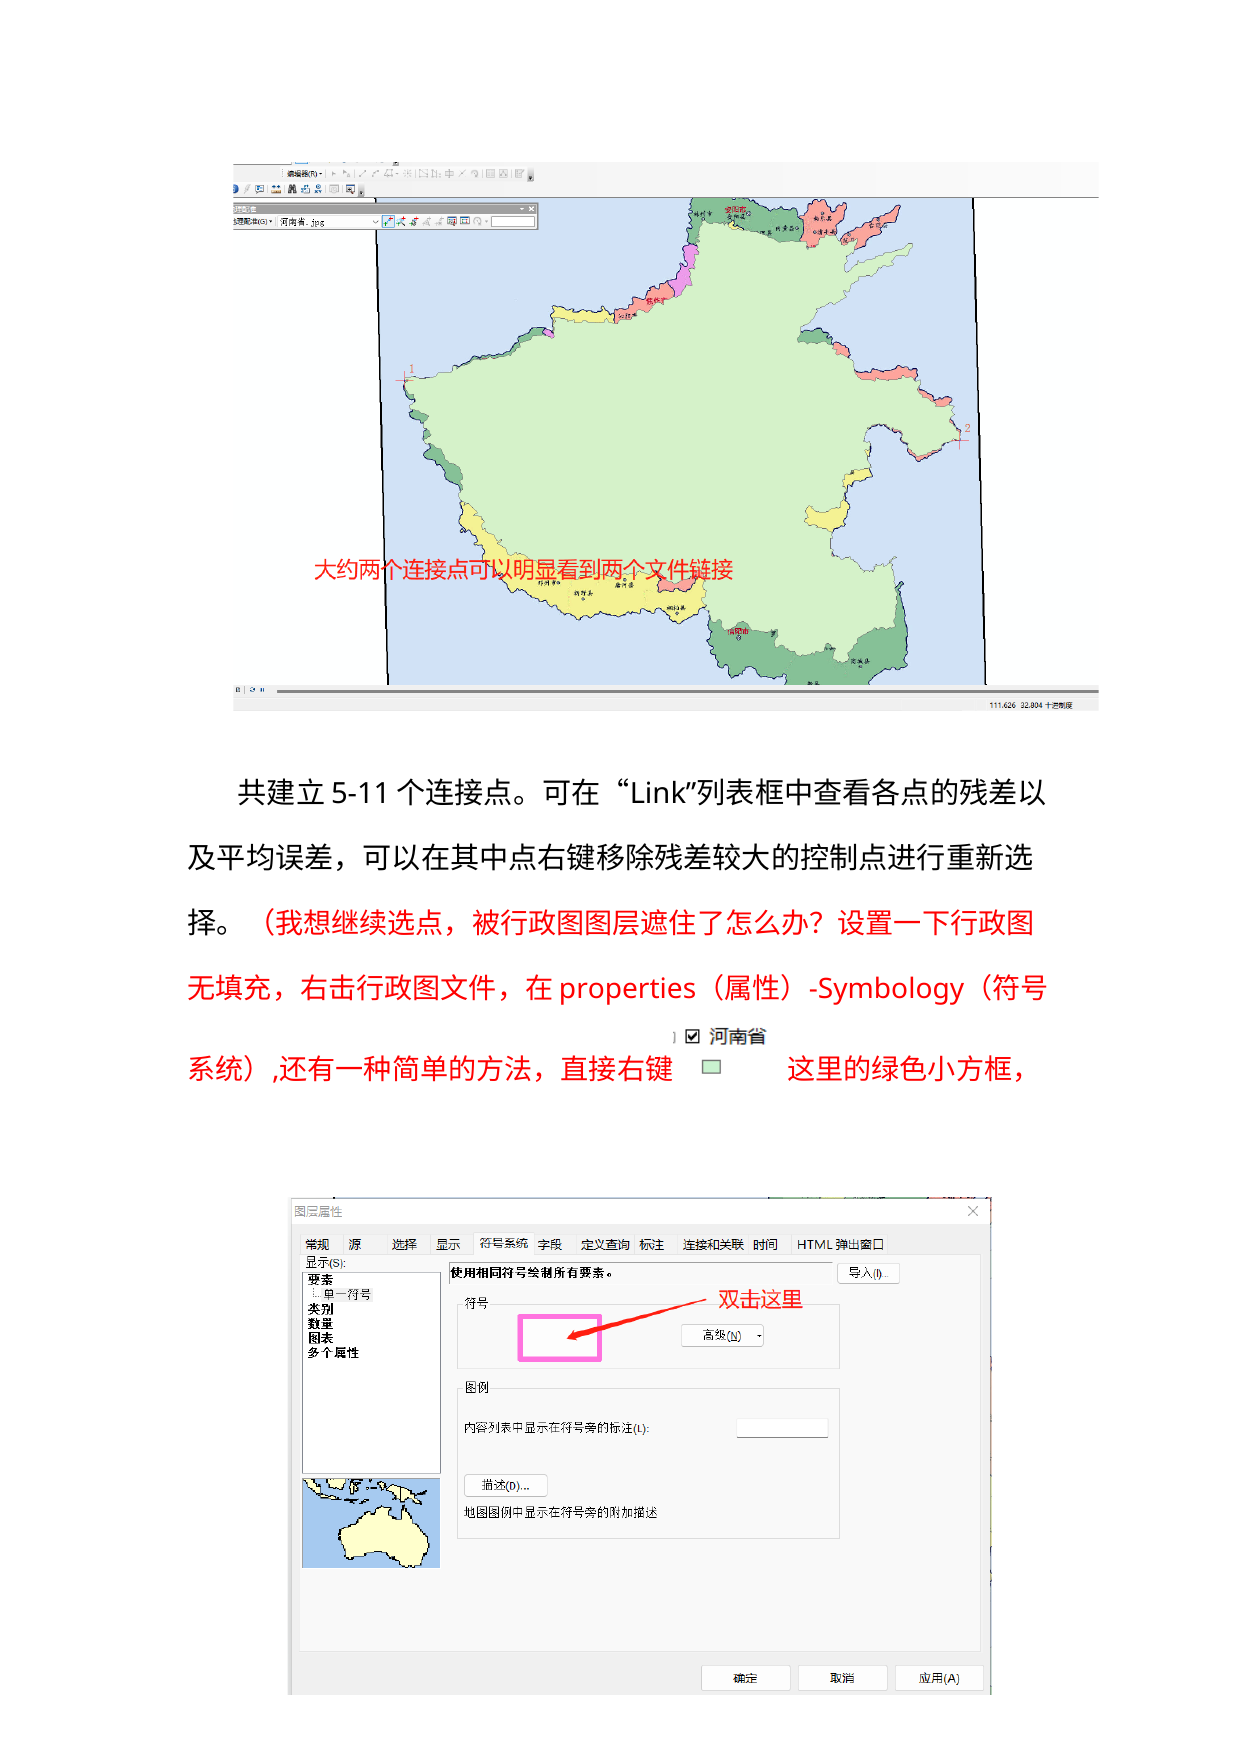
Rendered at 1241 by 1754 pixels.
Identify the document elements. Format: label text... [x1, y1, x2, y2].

picture [287, 1197, 992, 1695]
text 共建立5-11个连接点。可在“Link”列表框中查看各点的残差以及平均误差，可以在其中点右键移除残差较大的控制点进行重新选择。（我想继续选点，被行政图图层遮住了怎么办？设置一下行政图无填充，右击行政图文件，在properties（属性）-Symbology（符号系统）,还有一种简单的方法，直接右键这里的绿色小方框，选择无填充，此外，我的电脑安装的是汉化后的版本实验室电脑是英文版的，有些需要同学们自己翻译） [187, 759, 1053, 1116]
picture [673, 1018, 788, 1079]
picture [233, 162, 1099, 711]
